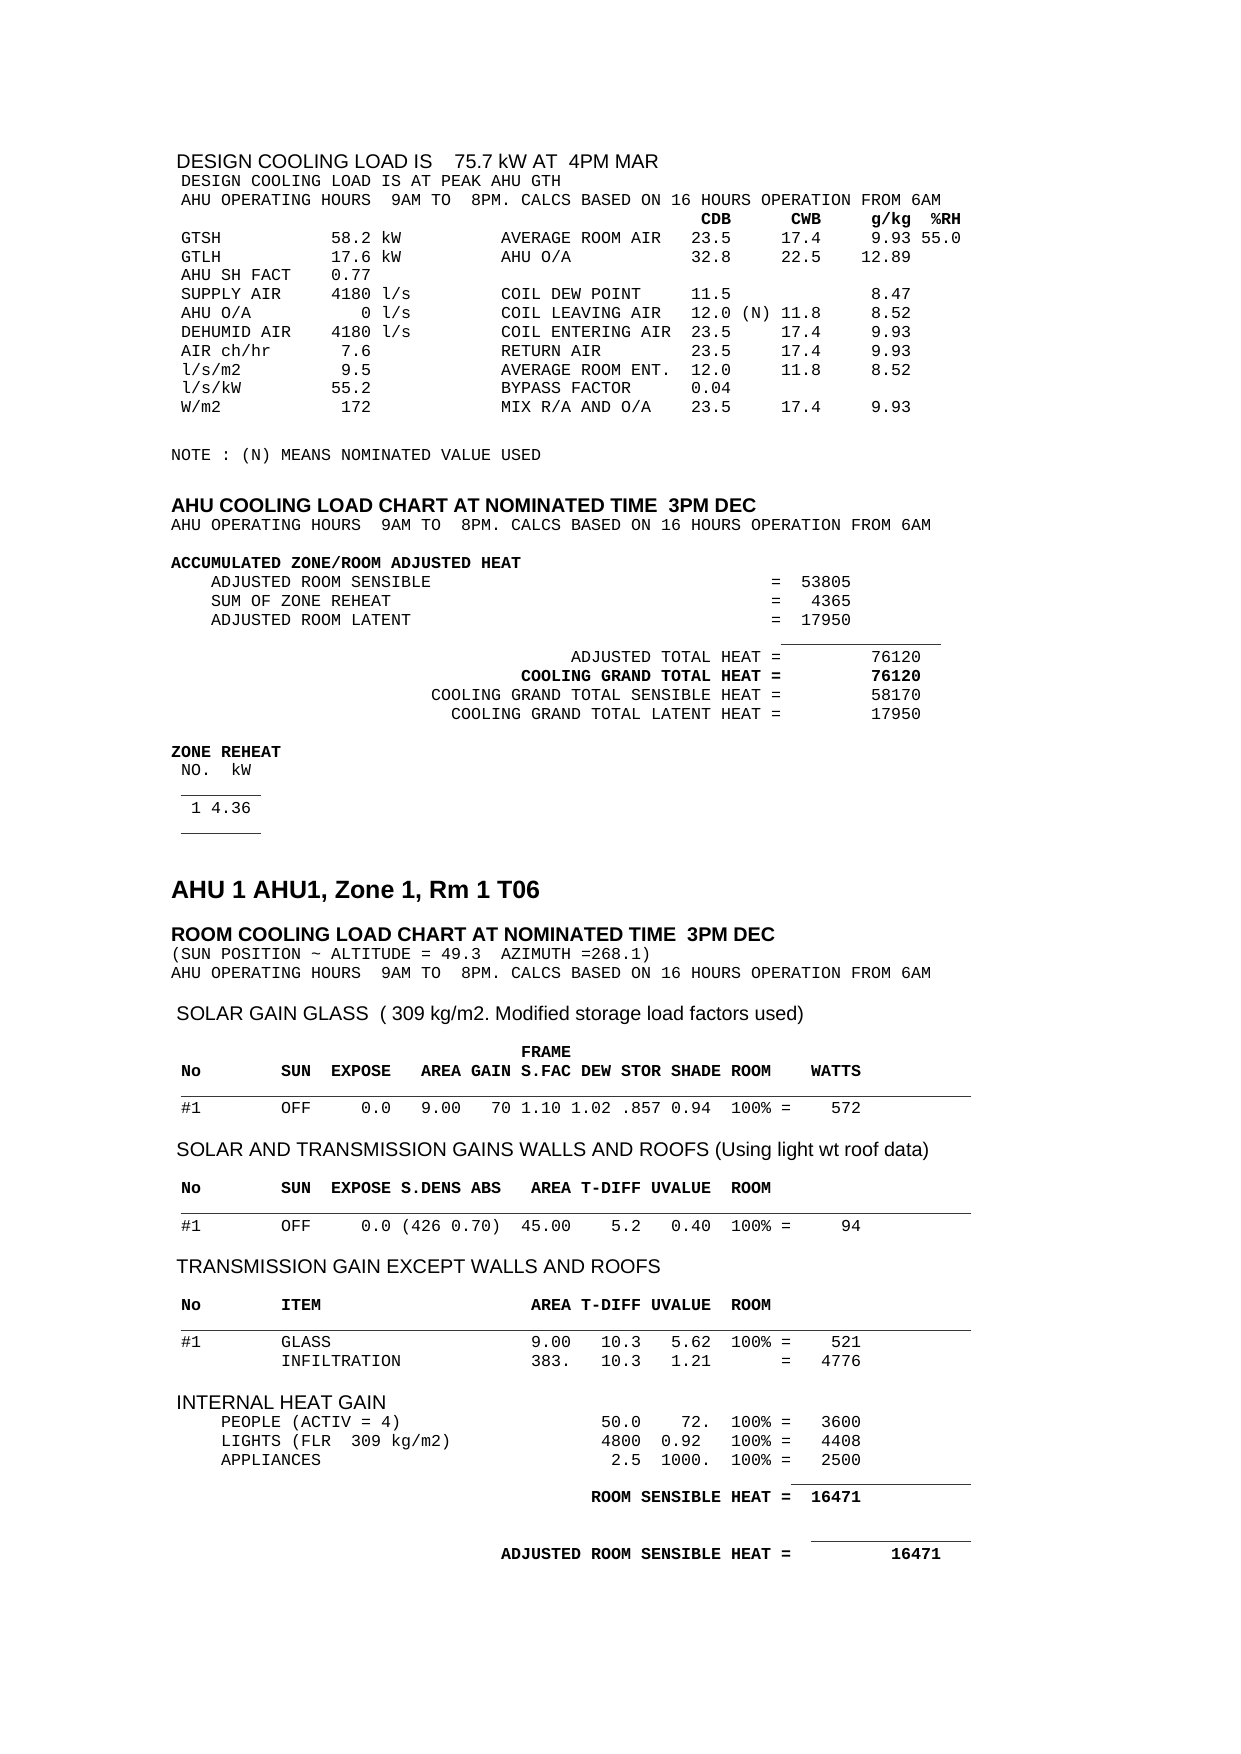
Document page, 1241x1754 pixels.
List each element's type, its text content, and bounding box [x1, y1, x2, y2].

text FRAME [171, 1043, 1090, 1062]
text AIR ch/hr 7.6 RETURN AIR 23.5 17.4 9.93 [171, 342, 1090, 361]
text DESIGN COOLING LOAD IS 75.7 kW AT 4PM MAR [171, 150, 1090, 173]
text ROOM SENSIBLE HEAT = 16471 [171, 1489, 1090, 1508]
text GTSH 58.2 kW AVERAGE ROOM AIR 23.5 17.4 9.93 55.0 [171, 229, 1090, 248]
text LIGHTS (FLR 309 kg/m2) 4800 0.92 100% = 4408 [171, 1432, 1090, 1451]
text NO. kW [171, 762, 1090, 781]
text AHU OPERATING HOURS 9AM TO 8PM. CALCS BASED ON 16 HOURS OPERATION FROM 6AM [171, 964, 1090, 983]
text PEOPLE (ACTIV = 4) 50.0 72. 100% = 3600 [171, 1413, 1090, 1432]
text ADJUSTED ROOM SENSIBLE HEAT = 16471 [171, 1545, 1090, 1564]
text ________________ [171, 630, 1090, 649]
text #1 OFF 0.0 (426 0.70) 45.00 5.2 0.40 100% = 94 [171, 1217, 1090, 1236]
text l/s/m2 9.5 AVERAGE ROOM ENT. 12.0 11.8 8.52 [171, 361, 1090, 380]
text ________ [171, 781, 1090, 800]
text AHU COOLING LOAD CHART AT NOMINATED TIME 3PM DEC [171, 494, 1090, 517]
text _______________________________________________________________________________ [171, 1081, 1090, 1100]
text ADJUSTED ROOM LATENT = 17950 [171, 611, 1090, 630]
text SOLAR GAIN GLASS ( 309 kg/m2. Modified storage load factors used) [171, 1002, 1090, 1025]
text INFILTRATION 383. 10.3 1.21 = 4776 [171, 1353, 1090, 1372]
text SOLAR AND TRANSMISSION GAINS WALLS AND ROOFS (Using light wt roof data) [171, 1138, 1090, 1161]
text #1 GLASS 9.00 10.3 5.62 100% = 521 [171, 1334, 1090, 1353]
text _______________________________________________________________________________ [171, 1315, 1090, 1334]
text (SUN POSITION ~ ALTITUDE = 49.3 AZIMUTH =268.1) [171, 945, 1090, 964]
text __________________ [171, 1470, 1090, 1489]
text 1 4.36 [171, 800, 1090, 818]
text GTLH 17.6 kW AHU O/A 32.8 22.5 12.89 [171, 248, 1090, 267]
text l/s/kW 55.2 BYPASS FACTOR 0.04 [171, 380, 1090, 399]
text APPLIANCES 2.5 1000. 100% = 2500 [171, 1451, 1090, 1470]
text ZONE REHEAT [171, 743, 1090, 762]
text _______________________________________________________________________________ [171, 1198, 1090, 1217]
text ADJUSTED TOTAL HEAT = 76120 [171, 649, 1090, 668]
text DEHUMID AIR 4180 l/s COIL ENTERING AIR 23.5 17.4 9.93 [171, 323, 1090, 342]
text No ITEM AREA T-DIFF UVALUE ROOM [171, 1296, 1090, 1315]
text SUPPLY AIR 4180 l/s COIL DEW POINT 11.5 8.47 [171, 286, 1090, 305]
text No SUN EXPOSE AREA GAIN S.FAC DEW STOR SHADE ROOM WATTS [171, 1062, 1090, 1081]
text TRANSMISSION GAIN EXCEPT WALLS AND ROOFS [171, 1255, 1090, 1277]
text No SUN EXPOSE S.DENS ABS AREA T-DIFF UVALUE ROOM [171, 1179, 1090, 1198]
text COOLING GRAND TOTAL SENSIBLE HEAT = 58170 [171, 687, 1090, 705]
text AHU 1 AHU1, Zone 1, Rm 1 T06 [171, 875, 1090, 904]
text AHU SH FACT 0.77 [171, 267, 1090, 286]
text COOLING GRAND TOTAL LATENT HEAT = 17950 [171, 705, 1090, 724]
text CDB CWB g/kg %RH [171, 210, 1090, 229]
text NOTE : (N) MEANS NOMINATED VALUE USED [171, 447, 1090, 465]
text AHU O/A 0 l/s COIL LEAVING AIR 12.0 (N) 11.8 8.52 [171, 305, 1090, 323]
text ________ [171, 818, 1090, 837]
text COOLING GRAND TOTAL HEAT = 76120 [171, 668, 1090, 687]
text ADJUSTED ROOM SENSIBLE = 53805 [171, 573, 1090, 592]
text INTERNAL HEAT GAIN [171, 1391, 1090, 1413]
text AHU OPERATING HOURS 9AM TO 8PM. CALCS BASED ON 16 HOURS OPERATION FROM 6AM [171, 192, 1090, 210]
text #1 OFF 0.0 9.00 70 1.10 1.02 .857 0.94 100% = 572 [171, 1100, 1090, 1119]
text W/m2 172 MIX R/A AND O/A 23.5 17.4 9.93 [171, 399, 1090, 418]
text ________________ [171, 1526, 1090, 1545]
text DESIGN COOLING LOAD IS AT PEAK AHU GTH [171, 173, 1090, 192]
text ROOM COOLING LOAD CHART AT NOMINATED TIME 3PM DEC [171, 923, 1090, 945]
text SUM OF ZONE REHEAT = 4365 [171, 592, 1090, 611]
text AHU OPERATING HOURS 9AM TO 8PM. CALCS BASED ON 16 HOURS OPERATION FROM 6AM [171, 517, 1090, 536]
text ACCUMULATED ZONE/ROOM ADJUSTED HEAT [171, 554, 1090, 573]
